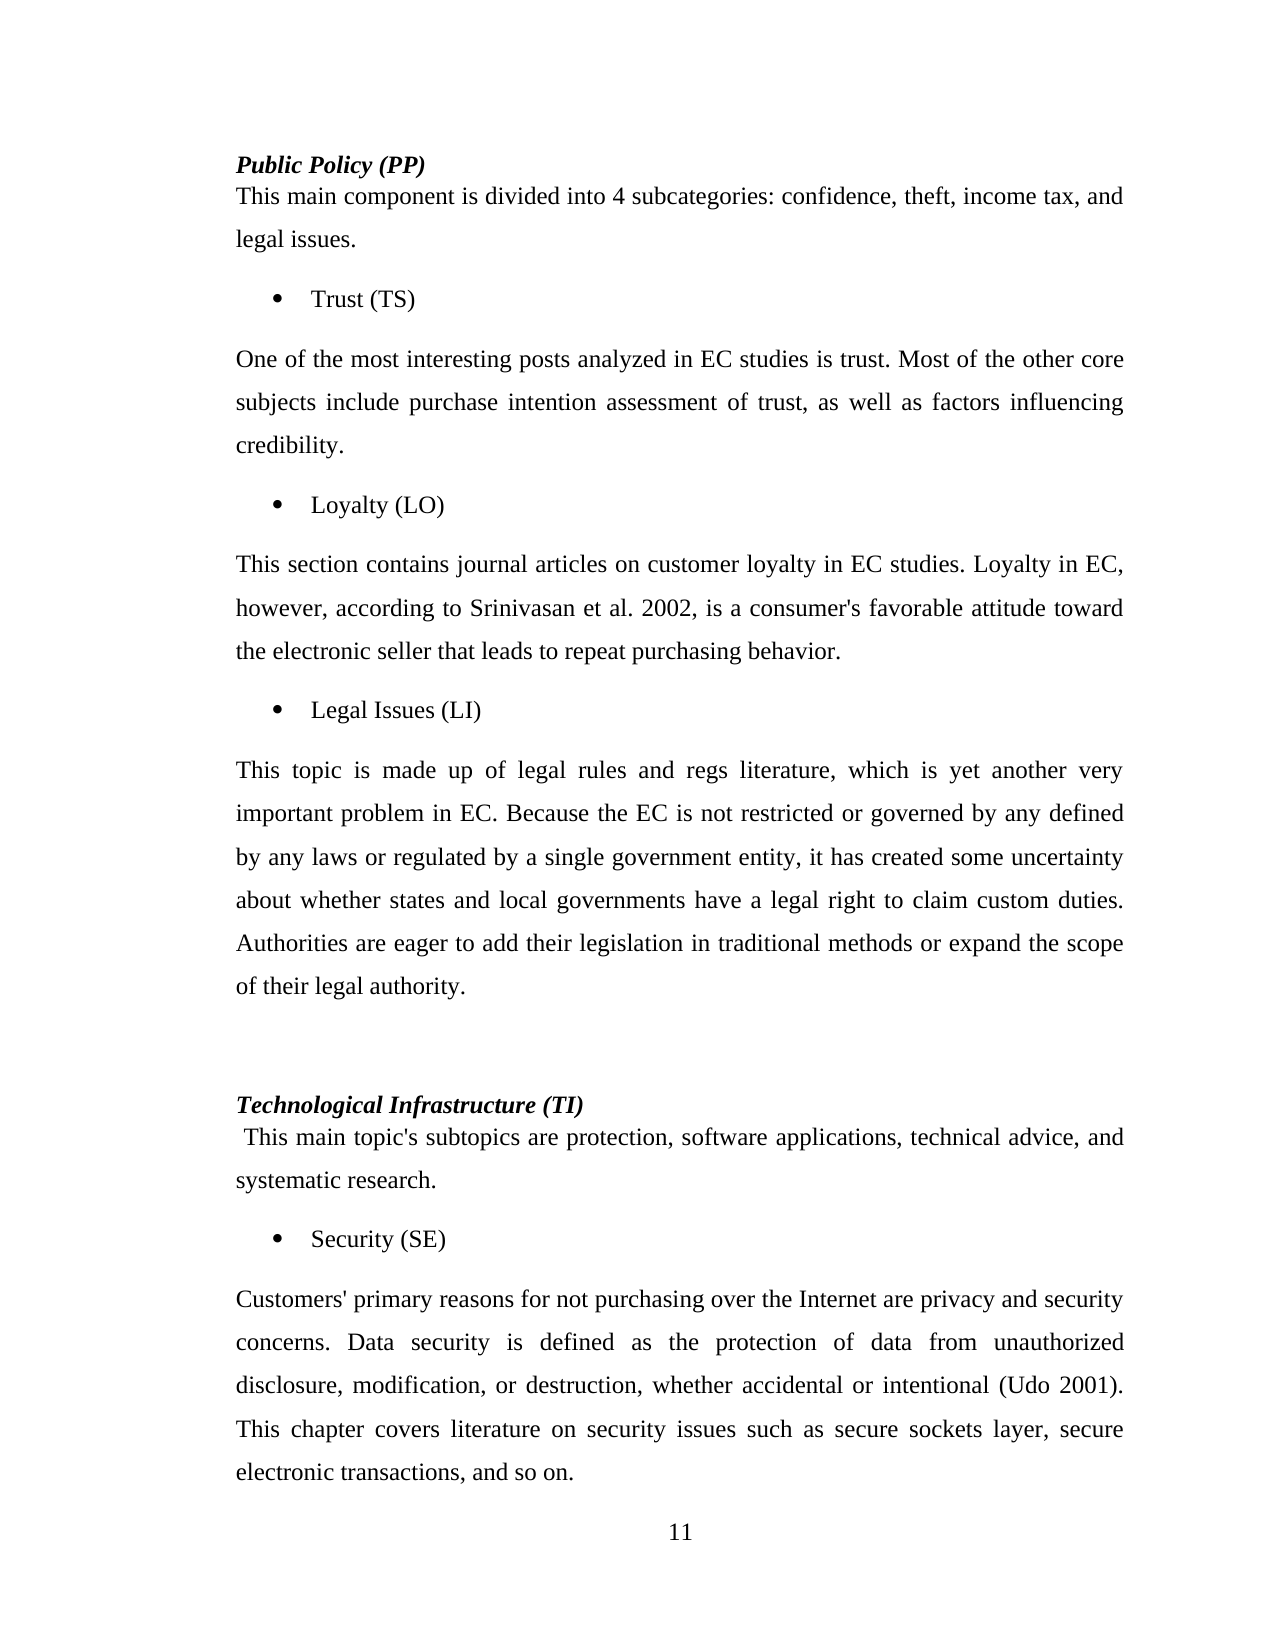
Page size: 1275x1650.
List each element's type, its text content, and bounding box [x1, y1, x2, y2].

text This main component is divided into 4 subcategories: confidence, theft, income tax, and legal issues. [236, 181, 1125, 253]
text This topic is made up of legal rules and regs literature, which is yet another very important problem in EC. Because the EC is not restricted or governed by any defined by any laws or regulated by a single government entity, it has created some uncertainty about whether states and local governments have a legal right to claim custom duties. Authorities are eager to add their legislation in traditional methods or expand the scope of their legal authority. [236, 755, 1125, 1000]
subtitle Technological Infrastructure (TI) [236, 1091, 1125, 1119]
list Trust (TS) [273, 284, 1125, 313]
list Loyalty (LO) [273, 490, 1125, 518]
text One of the most interesting posts analyzed in EC studies is trust. Most of the other core subjects include purchase intention assessment of trust, as well as factors influencing credibility. [236, 344, 1125, 459]
text This main topic's subtopics are protection, software applications, technical advice, and systematic research. [236, 1122, 1125, 1193]
list Security (SE) [273, 1224, 1125, 1253]
text Customers' primary reasons for not purchasing over the Internet are privacy and security concerns. Data security is defined as the protection of data from unauthorized disclosure, modification, or destruction, whether accidental or intentional (Udo 2001). This chapter covers literature on security issues such as secure sockets layer, secure electronic transactions, and so on. [236, 1284, 1125, 1486]
text This section contains journal articles on customer loyalty in EC studies. Loyalty in EC, however, according to Srinivasan et al. 2002, is a consumer's favorable attitude toward the electronic seller that leads to repeat purchasing behavior. [236, 549, 1125, 664]
list Legal Issues (LI) [273, 696, 1125, 724]
subtitle Public Policy (PP) [236, 150, 1125, 179]
